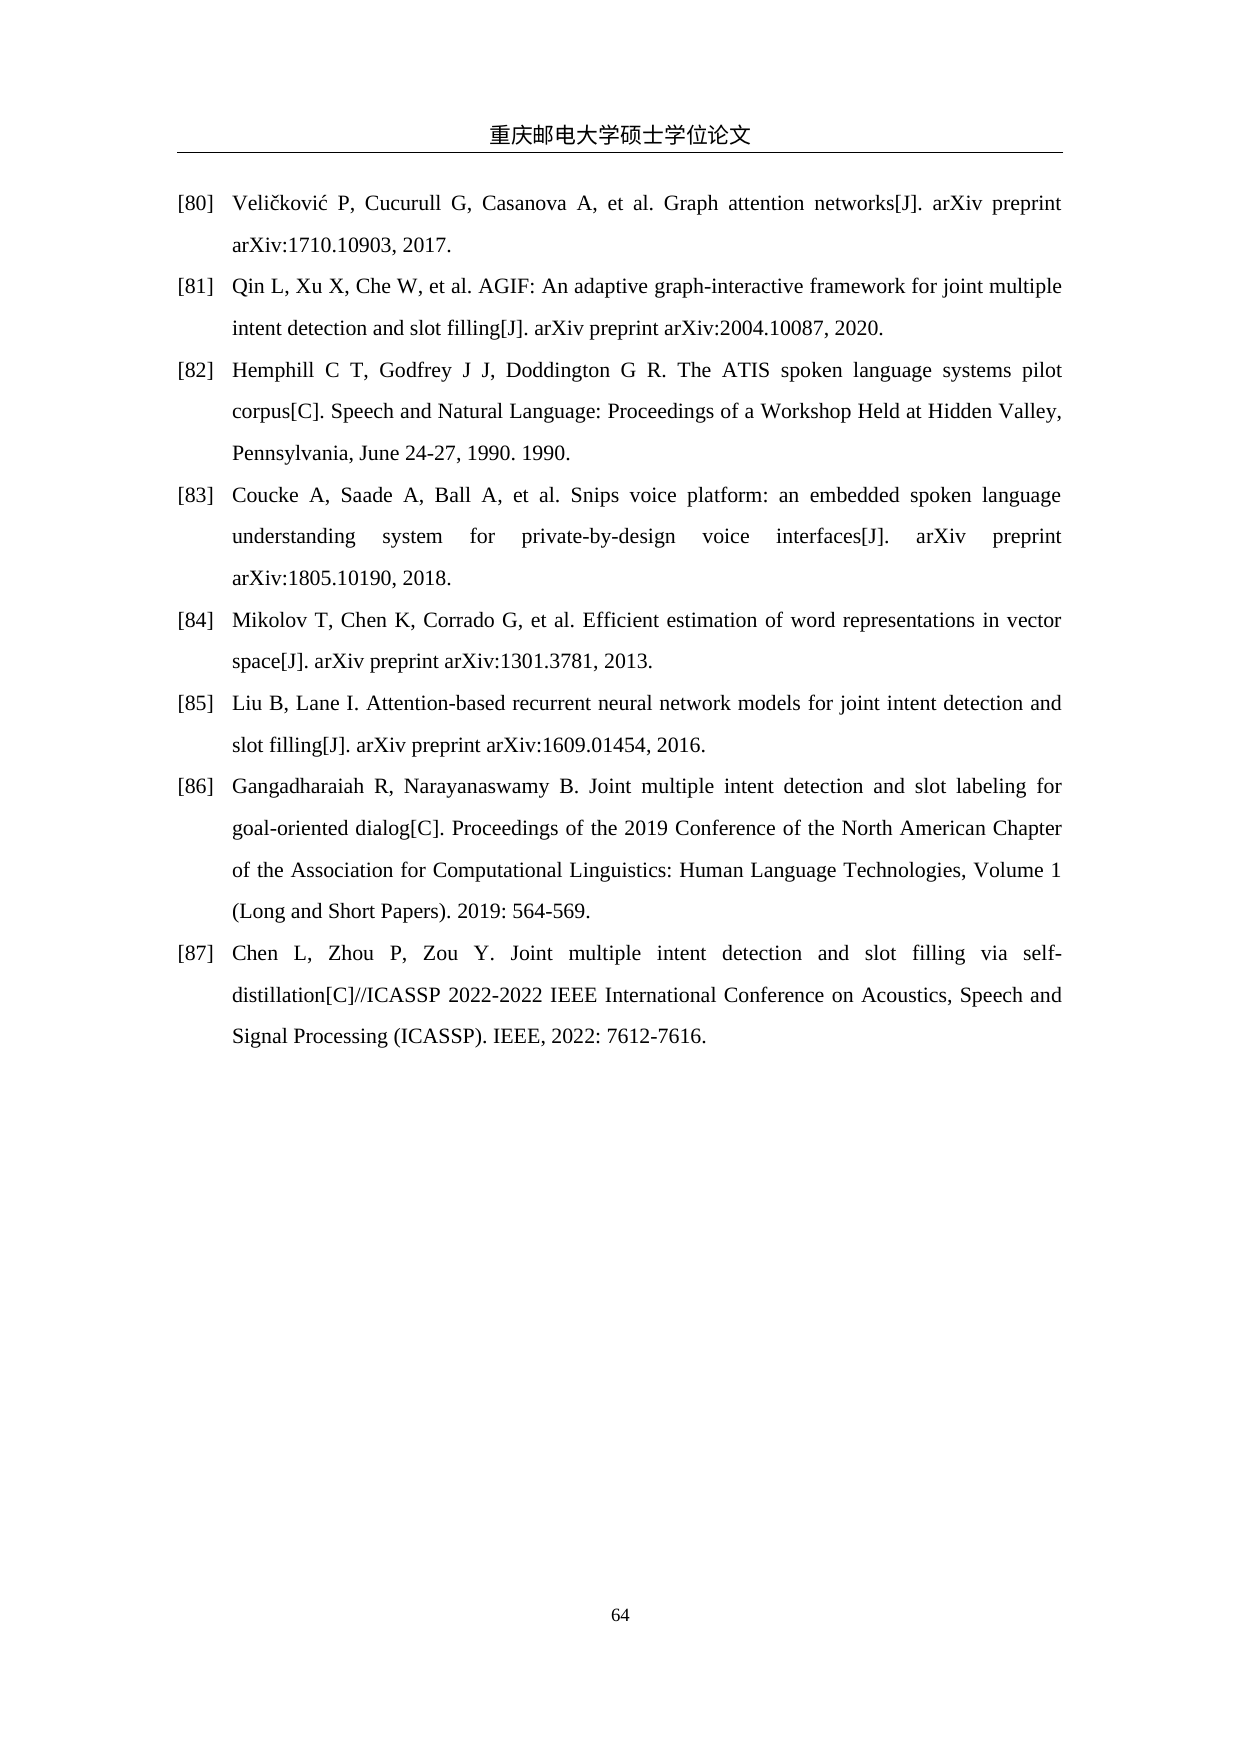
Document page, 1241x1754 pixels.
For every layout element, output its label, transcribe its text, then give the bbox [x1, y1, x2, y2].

list Chen L, Zhou P, Zou Y. Joint multiple intent detection and slot filling via self-distillation[C]//ICASSP 2022-2022 IEEE International Conference on Acoustics, Speech and Signal Processing (ICASSP). IEEE, 2022: 7612-7616. [177, 927, 1063, 1052]
list Veličković P, Cucurull G, Casanova A, et al. Graph attention networks[J]. arXiv preprint arXiv:1710.10903, 2017. [177, 177, 1063, 261]
list Hemphill C T, Godfrey J J, Doddington G R. The ATIS spoken language systems pilot corpus[C]. Speech and Natural Language: Proceedings of a Workshop Held at Hidden Valley, Pennsylvania, June 24-27, 1990. 1990. [177, 344, 1063, 469]
list Coucke A, Saade A, Ball A, et al. Snips voice platform: an embedded spoken language understanding system for private-by-design voice interfaces[J]. arXiv preprint arXiv:1805.10190, 2018. [177, 469, 1063, 594]
list Gangadharaiah R, Narayanaswamy B. Joint multiple intent detection and slot labeling for goal-oriented dialog[C]. Proceedings of the 2019 Conference of the North American Chapter of the Association for Computational Linguistics: Human Language Technologies, Volume 1 (Long and Short Papers). 2019: 564-569. [177, 761, 1063, 927]
list Mikolov T, Chen K, Corrado G, et al. Efficient estimation of word representations in vector space[J]. arXiv preprint arXiv:1301.3781, 2013. [177, 594, 1063, 677]
list Liu B, Lane I. Attention-based recurrent neural network models for joint intent detection and slot filling[J]. arXiv preprint arXiv:1609.01454, 2016. [177, 677, 1063, 761]
list Qin L, Xu X, Che W, et al. AGIF: An adaptive graph-interactive framework for joint multiple intent detection and slot filling[J]. arXiv preprint arXiv:2004.10087, 2020. [177, 261, 1063, 344]
